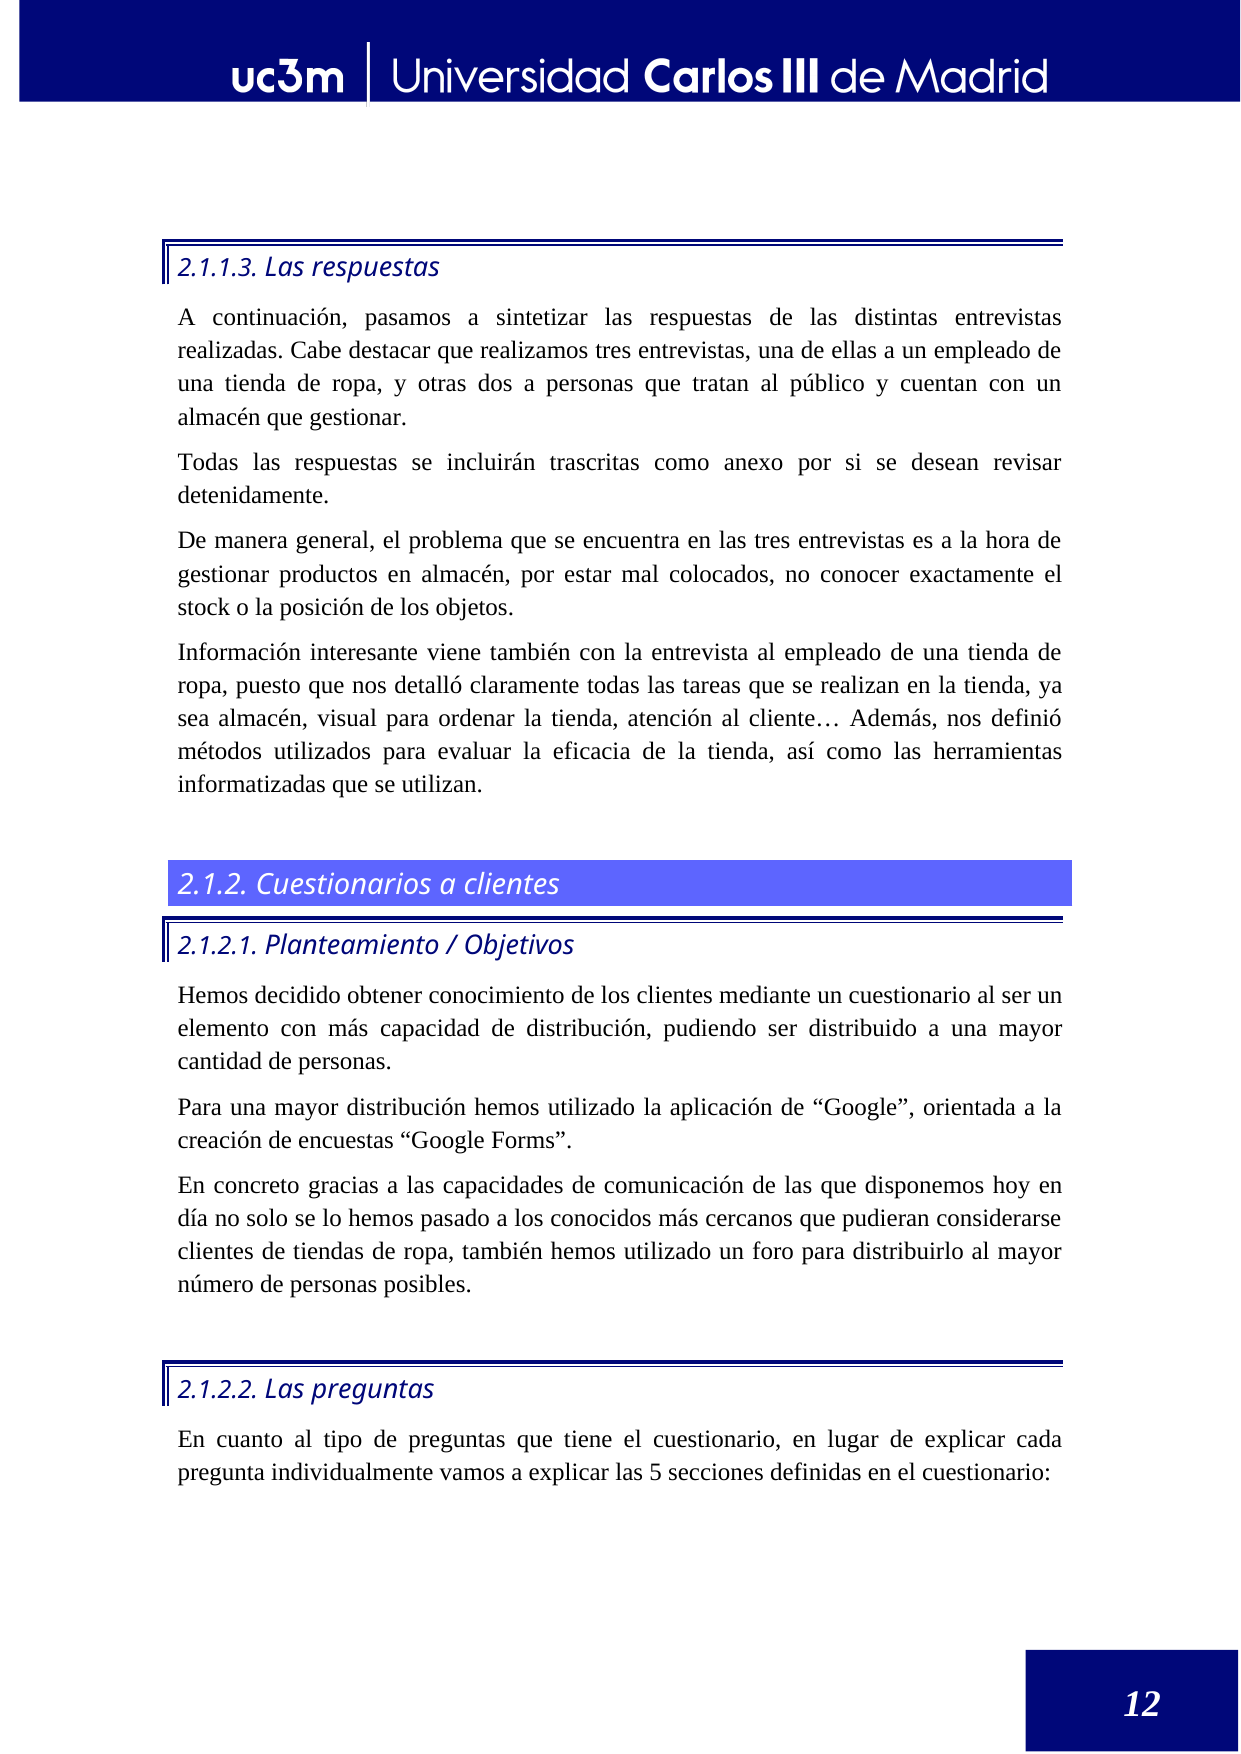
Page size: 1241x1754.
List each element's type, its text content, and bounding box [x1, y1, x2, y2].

subtitle Cuestionarios a clientes [169, 861, 1071, 905]
subtitle Las preguntas [169, 1367, 1063, 1406]
text Todas las respuestas se incluirán trascritas como anexo por si se desean revisar detenidamente. [177, 447, 1063, 509]
text En cuanto al tipo de preguntas que tiene el cuestionario, en lugar de explicar cada pregunta individualmente vamos a explicar las 5 secciones definidas en el cuestionario: [177, 1424, 1063, 1486]
text En concreto gracias a las capacidades de comunicación de las que disponemos hoy en día no solo se lo hemos pasado a los conocidos más cercanos que pudieran considerarse clientes de tiendas de ropa, también hemos utilizado un foro para distribuirlo al mayor número de personas posibles. [177, 1170, 1063, 1298]
text A continuación, pasamos a sintetizar las respuestas de las distintas entrevistas realizadas. Cabe destacar que realizamos tres entrevistas, una de ellas a un empleado de una tienda de ropa, y otras dos a personas que tratan al público y cuentan con un almacén que gestionar. [177, 302, 1063, 430]
text De manera general, el problema que se encuentra en las tres entrevistas es a la hora de gestionar productos en almacén, por estar mal colocados, no conocer exactamente el stock o la posición de los objetos. [177, 526, 1063, 620]
text Para una mayor distribución hemos utilizado la aplicación de “Google”, orientada a la creación de encuestas “Google Forms”. [177, 1092, 1063, 1153]
subtitle Planteamiento / Objetivos [169, 923, 1063, 962]
subtitle Las respuestas [169, 246, 1063, 284]
picture [196, 31, 1083, 107]
text Hemos decidido obtener conocimiento de los clientes mediante un cuestionario al ser un elemento con más capacidad de distribución, pudiendo ser distribuido a una mayor cantidad de personas. [177, 980, 1063, 1075]
text Información interesante viene también con la entrevista al empleado de una tienda de ropa, puesto que nos detalló claramente todas las tareas que se realizan en la tienda, ya sea almacén, visual para ordenar la tienda, atención al cliente… Además, nos definió métodos utilizados para evaluar la eficacia de la tienda, así como las herramientas informatizadas que se utilizan. [177, 637, 1063, 798]
